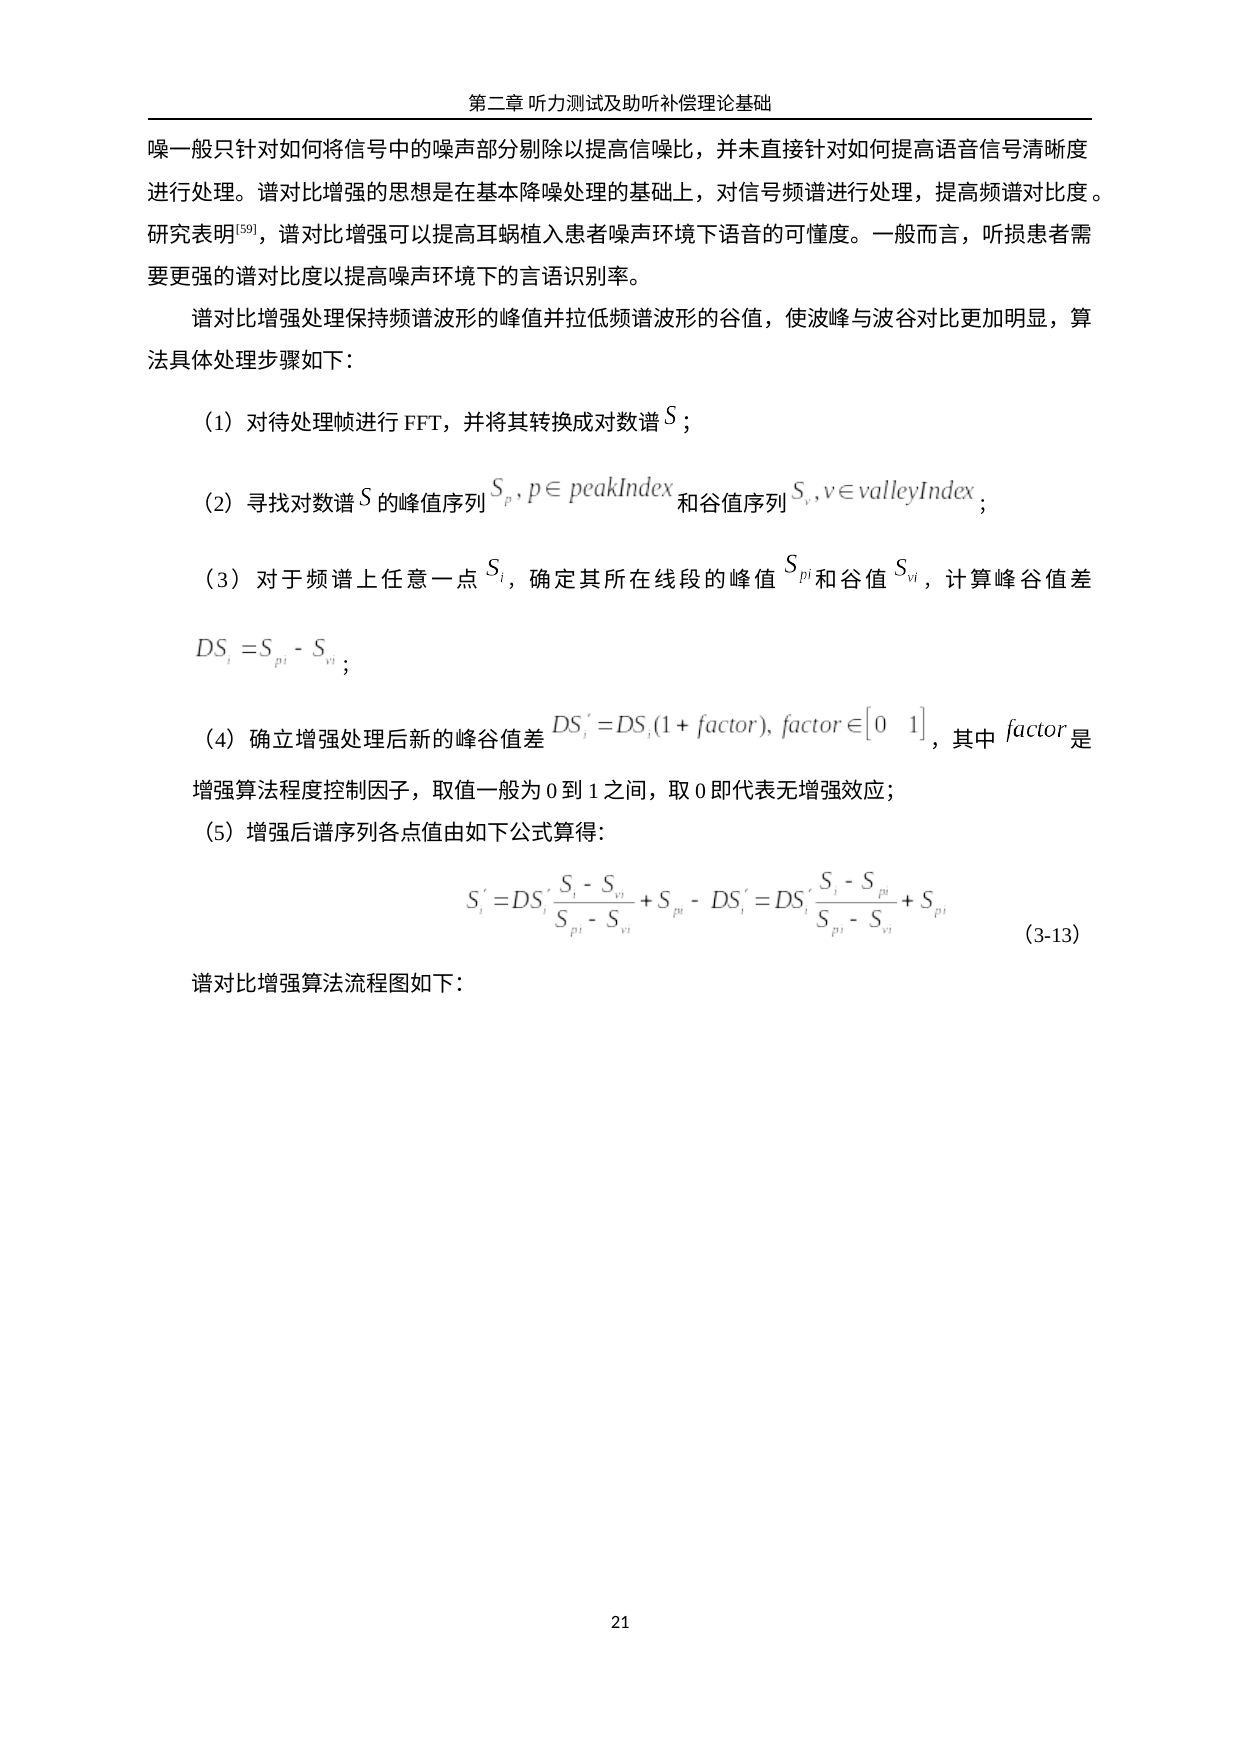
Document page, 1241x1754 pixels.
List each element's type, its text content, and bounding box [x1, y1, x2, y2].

text 谱对比增强处理保持频谱波形的峰值并拉低频谱波形的谷值，使波峰与波谷对比更加明显，算法具体处理步骤如下： [148, 300, 1092, 376]
text （3-13） [148, 856, 1092, 957]
text 谱对比增强算法流程图如下： [148, 965, 1092, 999]
text （3）对于频谱上任意一点，确定其所在线段的峰值和谷值，计算峰谷值差； [192, 536, 1092, 689]
text （4）确立增强处理后新的峰谷值差，其中是增强算法程度控制因子，取值一般为0到1之间，取0即代表无增强效应； [192, 696, 1092, 806]
text （1）对待处理帧进行FFT，并将其转换成对数谱； [148, 384, 1092, 452]
text （2）寻找对数谱的峰值序列和谷值序列； [191, 460, 1092, 528]
text （5）增强后谱序列各点值由如下公式算得： [192, 814, 1092, 848]
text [148, 131, 1092, 292]
